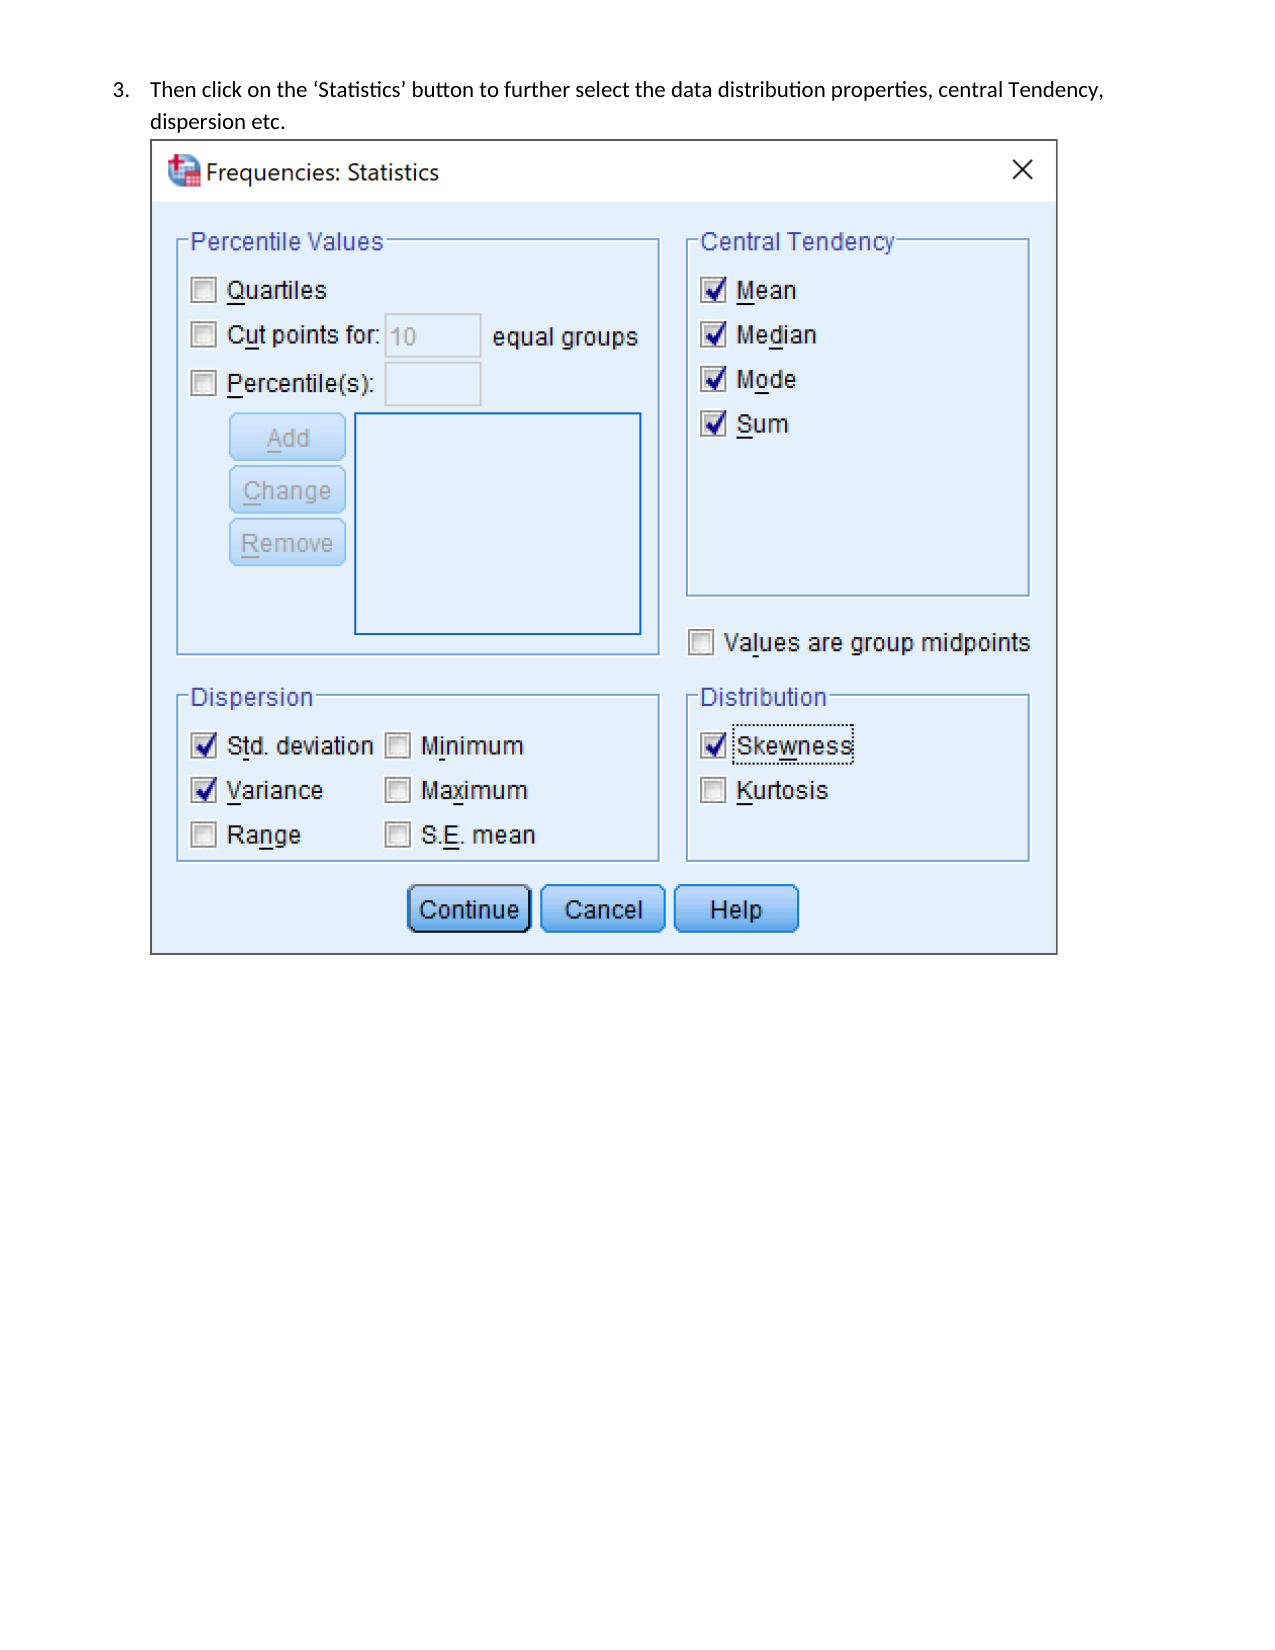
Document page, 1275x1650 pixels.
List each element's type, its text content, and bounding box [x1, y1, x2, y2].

picture [150, 139, 1058, 955]
list Then click on the ‘Statistics’ button to further select the data distribution properties, central Tendency, dispersion etc. [112, 75, 1200, 135]
